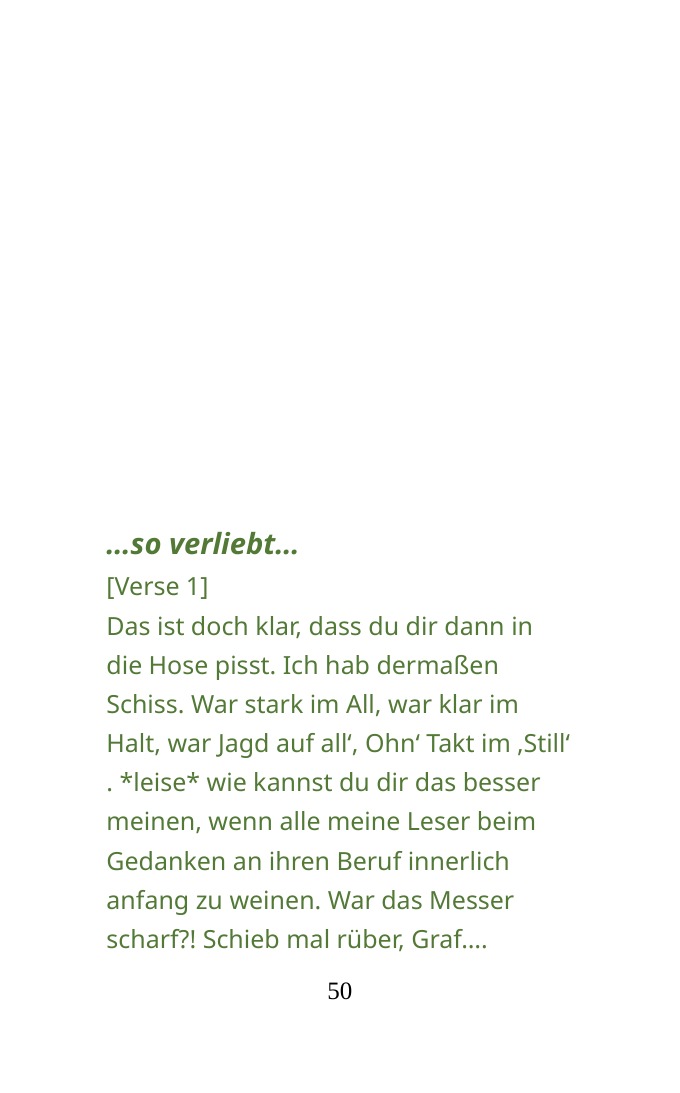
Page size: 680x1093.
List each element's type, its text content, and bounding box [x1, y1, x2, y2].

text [106, 608, 573, 956]
text [Verse 1] [106, 569, 573, 603]
text …so verliebt… [106, 523, 573, 563]
